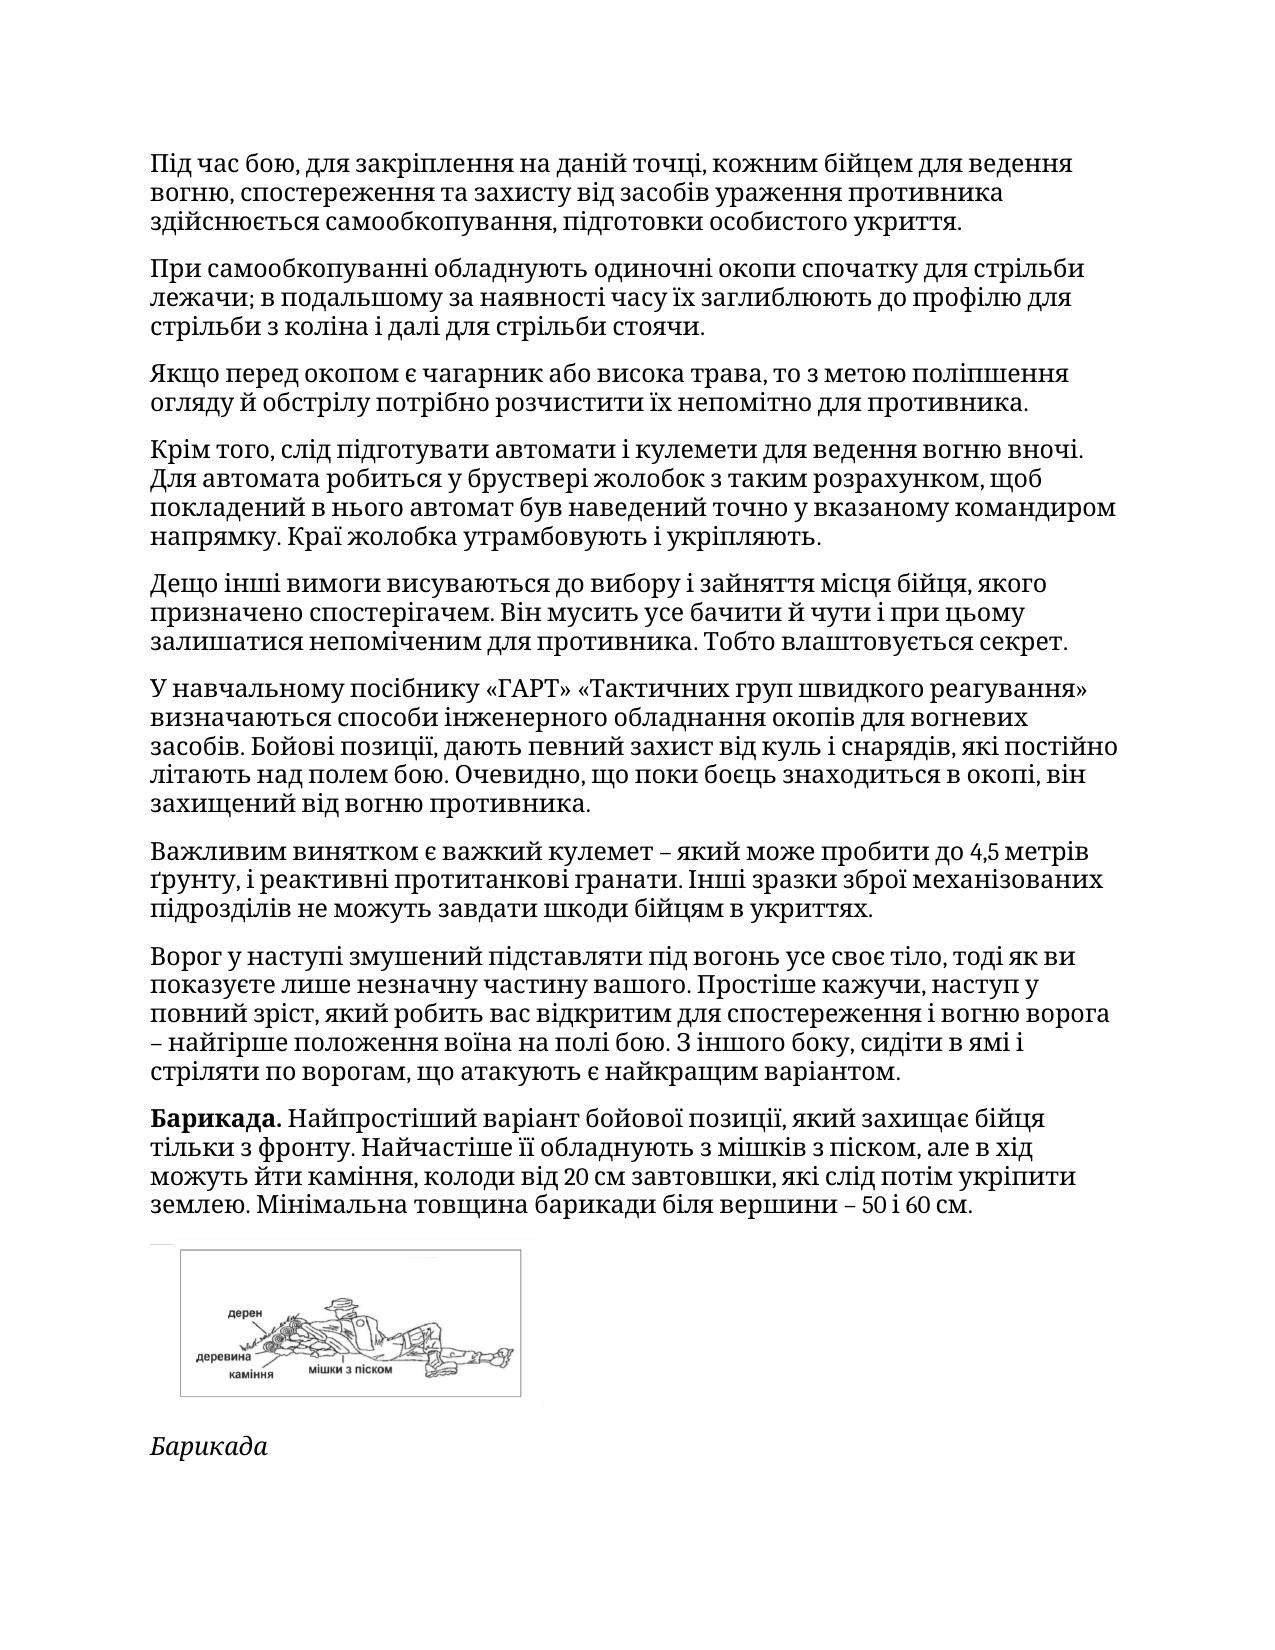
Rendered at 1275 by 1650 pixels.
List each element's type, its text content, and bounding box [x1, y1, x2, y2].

picture [150, 1238, 546, 1412]
text Крім того, слід підготувати автомати і кулемети для ведення вогню вночі. Для автомата робиться у бруствері жолобок з таким розрахунком, щоб покладений в нього автомат був наведений точно у вказаному командиром напрямку. Краї жолобка утрамбовують і укріпляють. [150, 436, 1125, 551]
text Важливим винятком є важкий кулемет – який може пробити до 4,5 метрів ґрунту, і реактивні протитанкові гранати. Інші зразки зброї механізованих підрозділів не можуть завдати шкоди бійцям в укриттях. [150, 837, 1125, 924]
text У навчальному посібнику «ГАРТ» «Тактичних груп швидкого реагування» визначаються способи інженерного обладнання окопів для вогневих засобів. Бойові позиції, дають певний захист від куль і снарядів, які постійно літають над полем бою. Очевидно, що поки боєць знаходиться в окопі, він захищений від вогню противника. [150, 675, 1125, 819]
text Барикада [150, 1433, 1125, 1462]
text Барикада. Найпростіший варіант бойової позиції, який захищає бійця тільки з фронту. Найчастіше її обладнують з мішків з піском, але в хід можуть йти каміння, колоди від 20 см завтовшки, які слід потім укріпити землею. Мінімальна товщина барикади біля вершини – 50 і 60 см. [150, 1105, 1125, 1220]
text Ворог у наступі змушений підставляти під вогонь усе своє тіло, тоді як ви показуєте лише незначну частину вашого. Простіше кажучи, наступ у повний зріст, який робить вас відкритим для спостереження і вогню ворога – найгірше положення воїна на полі бою. З іншого боку, сидіти в ямі і стріляти по ворогам, що атакують є найкращим варіантом. [150, 942, 1125, 1086]
text Якщо перед окопом є чагарник або висока трава, то з метою поліпшення огляду й обстрілу потрібно розчистити їх непомітно для противника. [150, 360, 1125, 417]
text Під час бою, для закріплення на даній точці, кожним бійцем для ведення вогню, спостереження та захисту від засобів ураження противника здійснюється самообкопування, підготовки особистого укриття. [150, 150, 1125, 236]
text При самообкопуванні обладнують одиночні окопи спочатку для стрільби лежачи; в подальшому за наявності часу їх заглиблюють до профілю для стрільби з коліна і далі для стрільби стоячи. [150, 255, 1125, 341]
text Дещо інші вимоги висуваються до вибору і зайняття місця бійця, якого призначено спостерігачем. Він мусить усе бачити й чути і при цьому залишатися непоміченим для противника. Тобто влаштовується секрет. [150, 570, 1125, 656]
